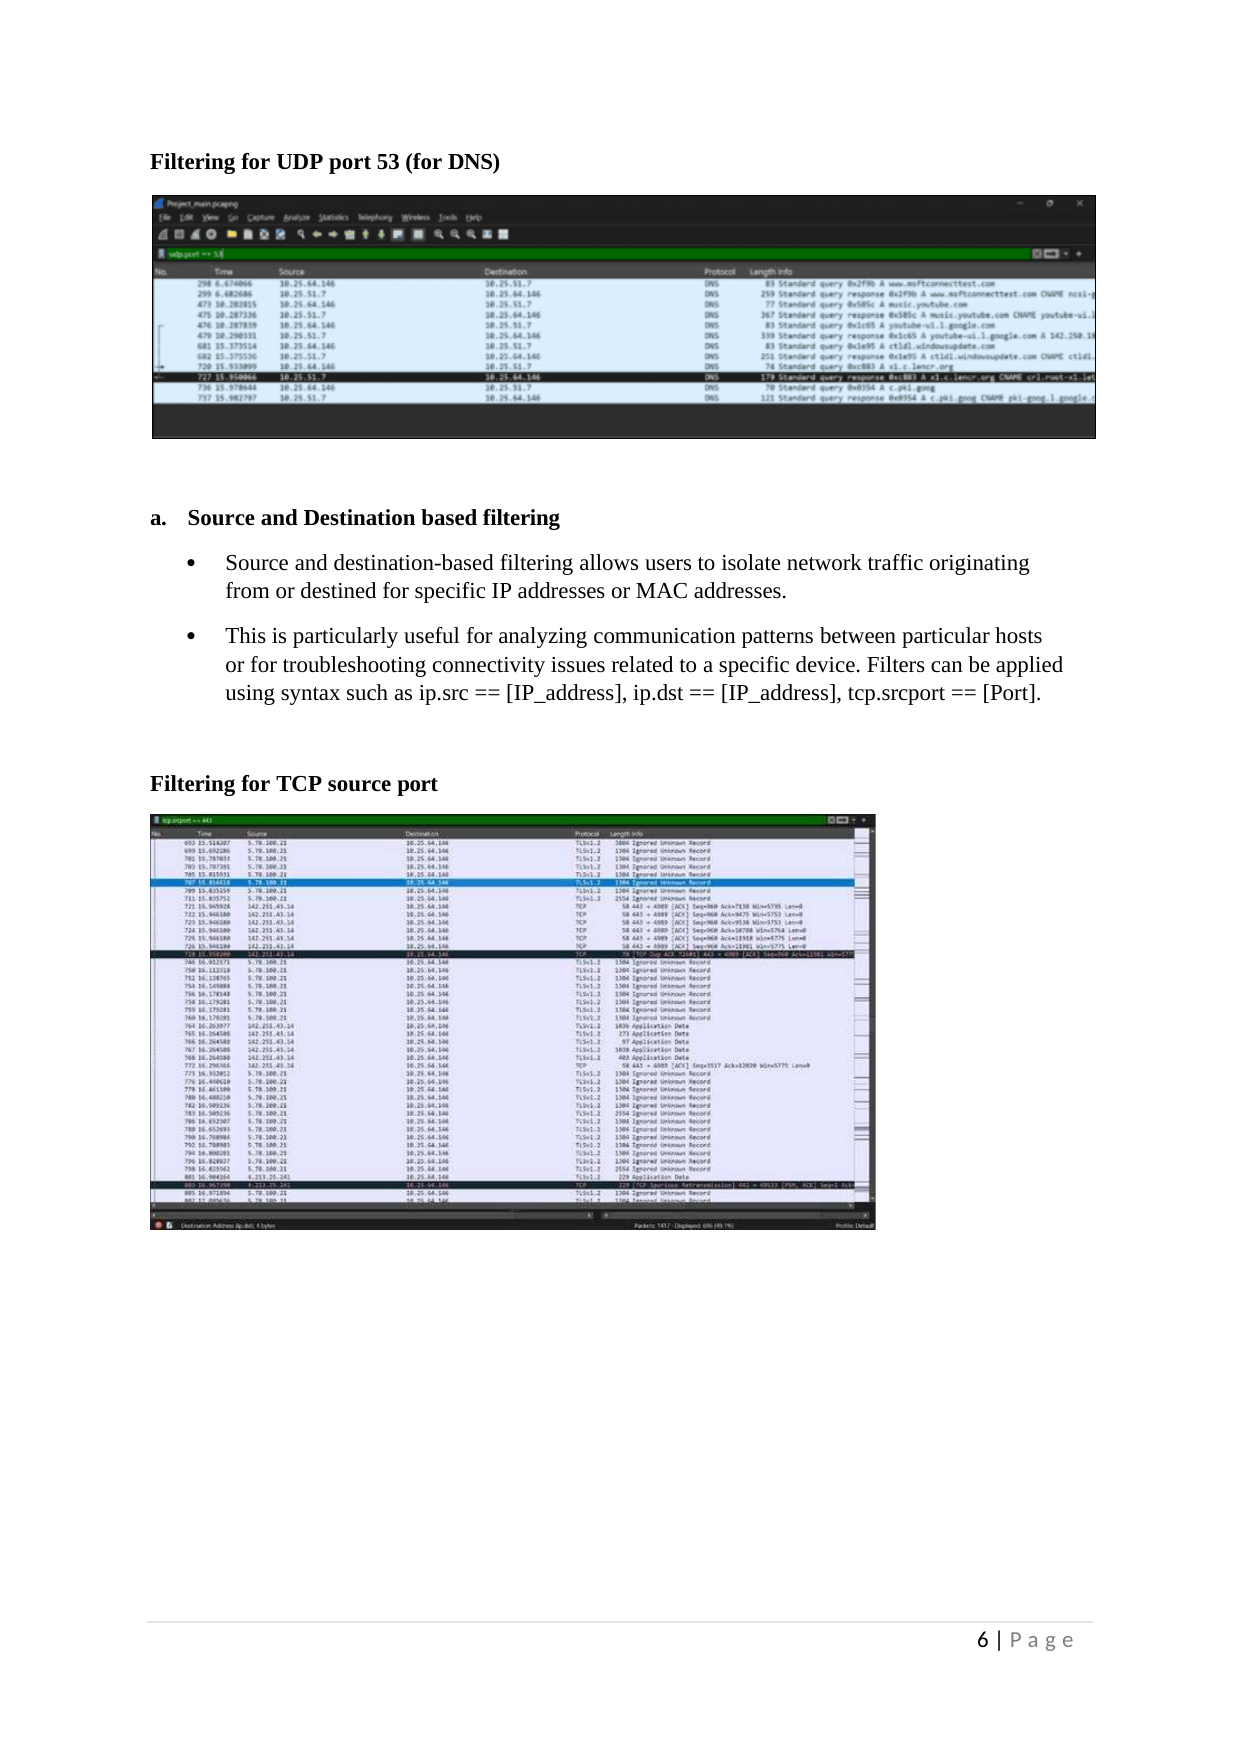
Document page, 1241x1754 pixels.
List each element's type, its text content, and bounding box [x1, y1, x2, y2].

picture [150, 814, 876, 1230]
list Source and destination-based filtering allows users to isolate network traffic originating from or destined for specific IP addresses or MAC addresses. [187, 549, 1079, 604]
list This is particularly useful for analyzing communication patterns between particular hosts or for troubleshooting connectivity issues related to a specific device. Filters can be applied using syntax such as ip.src == [IP_address], ip.dst == [IP_address], tcp.srcport == [Port]. [187, 622, 1067, 706]
picture [153, 196, 1095, 438]
subtitle Filtering for TCP source port [150, 770, 1093, 796]
subtitle Filtering for UDP port 53 (for DNS) [150, 148, 1093, 174]
subtitle Source and Destination based filtering [150, 504, 1093, 531]
